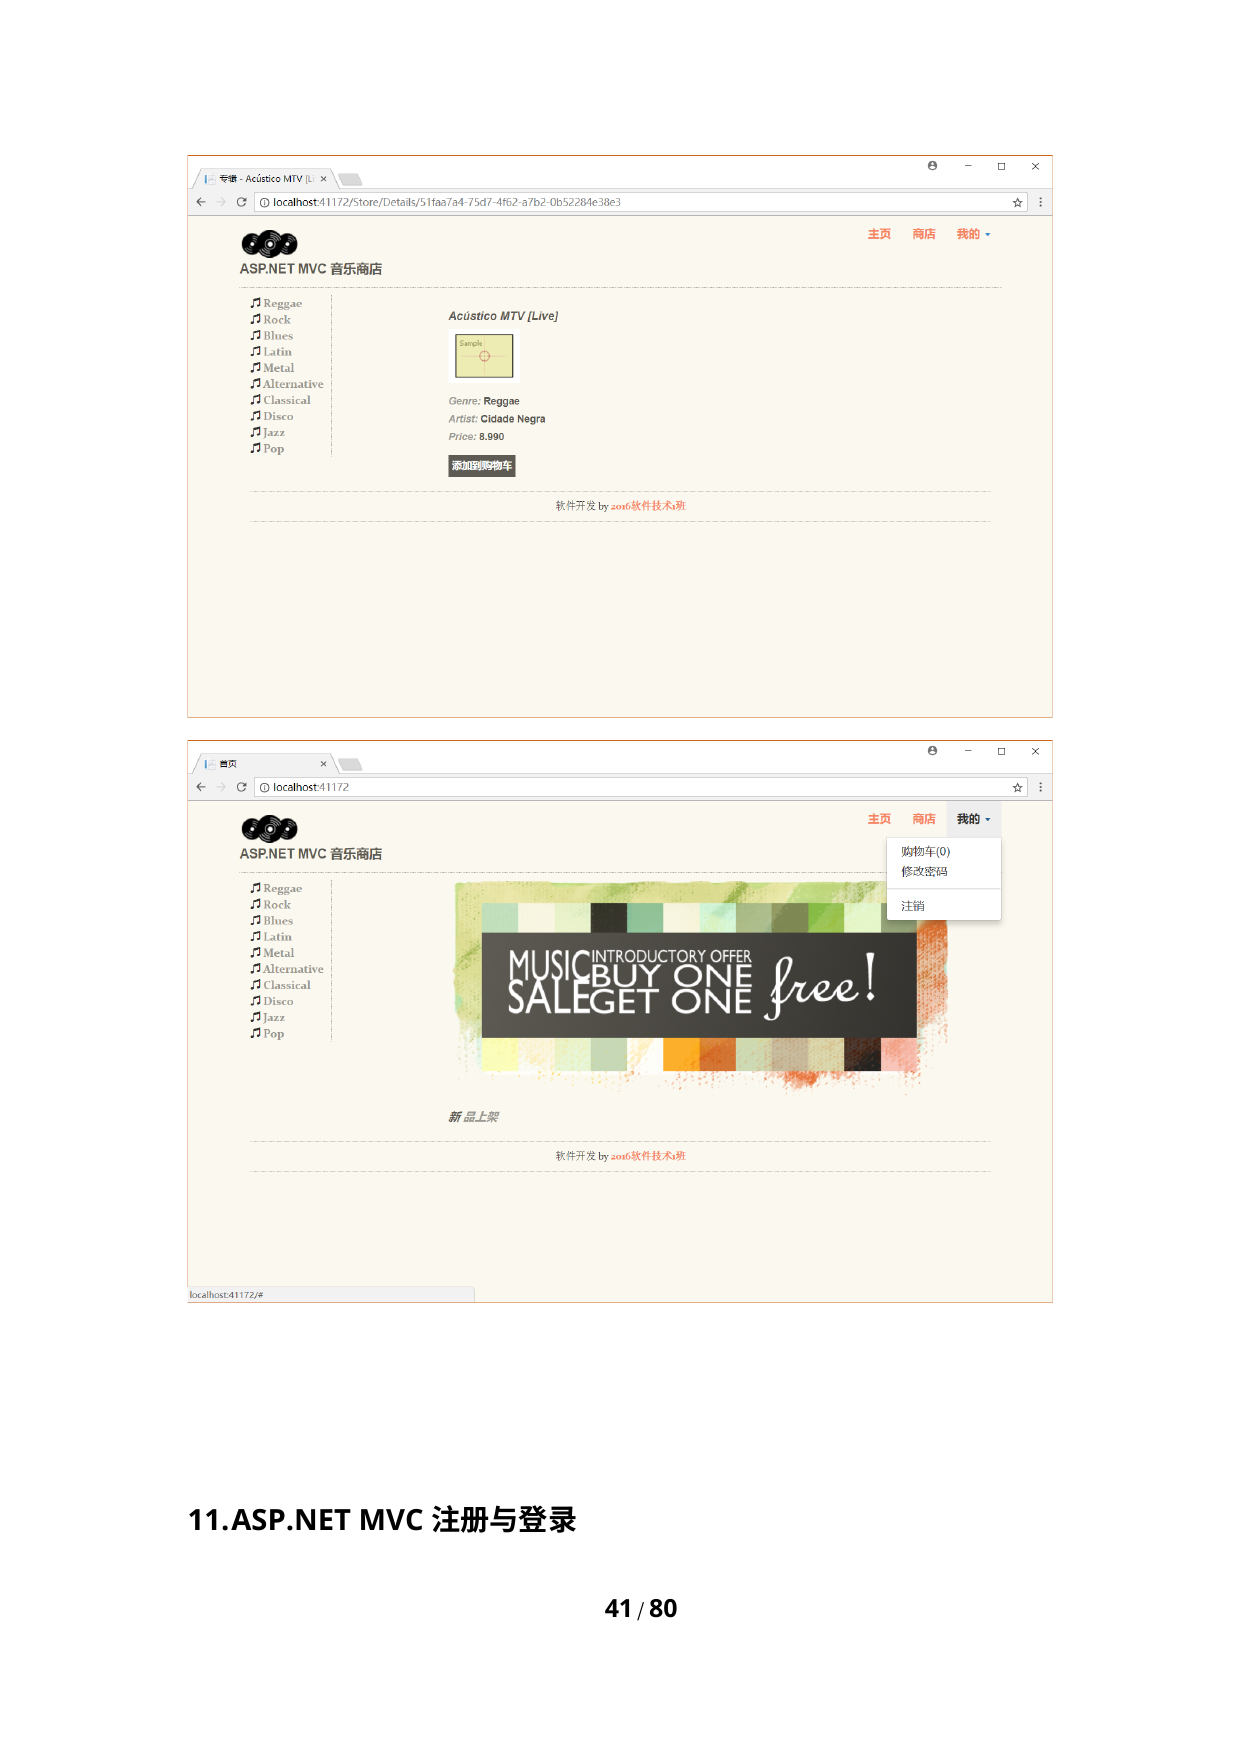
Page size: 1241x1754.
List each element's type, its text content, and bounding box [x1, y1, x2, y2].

picture [187, 740, 1053, 1303]
picture [187, 155, 1053, 718]
subtitle ASP.NET MVC 注册与登录 [187, 1486, 1053, 1551]
